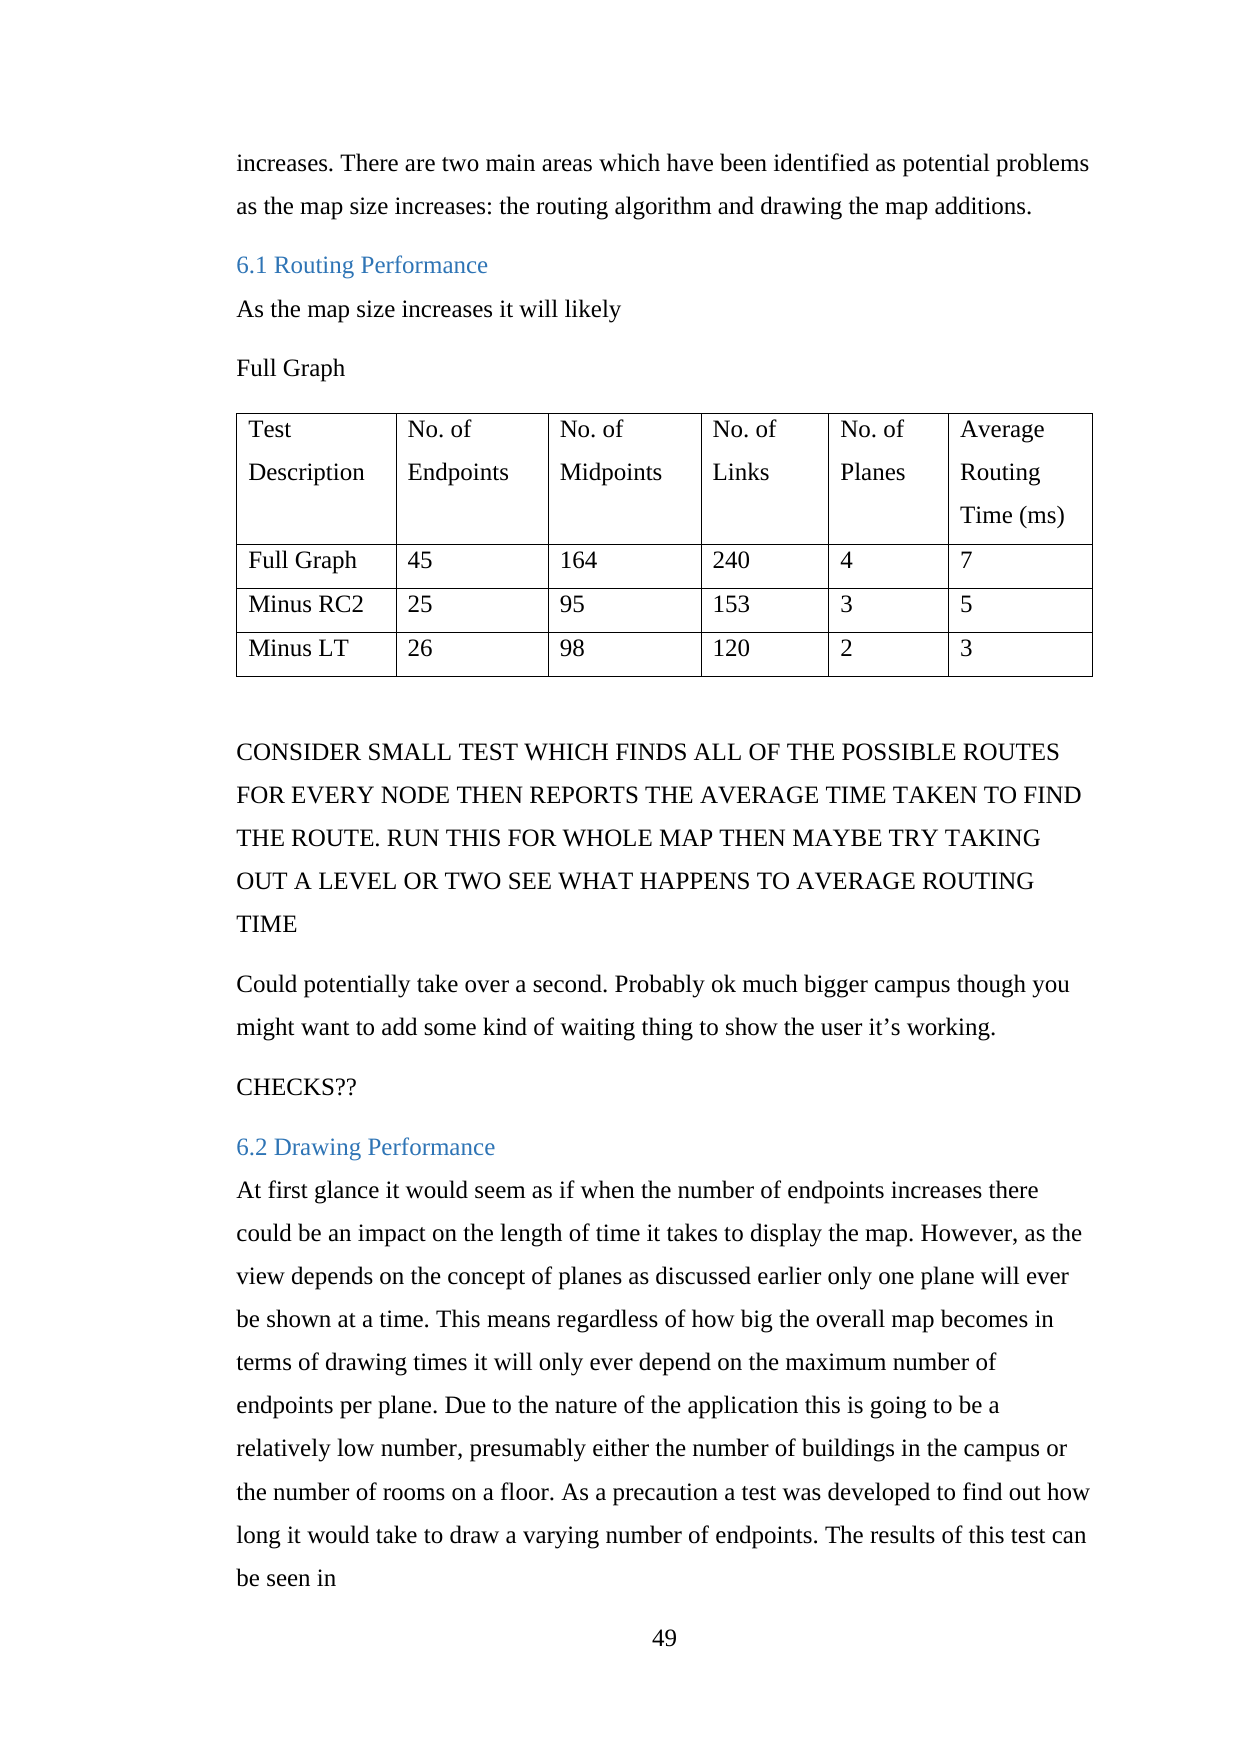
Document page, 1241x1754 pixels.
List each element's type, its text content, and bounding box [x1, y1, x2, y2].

table_cell 95 [549, 589, 701, 632]
text Full Graph [236, 353, 1092, 382]
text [236, 148, 1092, 219]
table_cell 120 [702, 633, 828, 676]
subtitle 6.2 Drawing Performance [236, 1132, 1092, 1160]
text As the map size increases it will likely [236, 294, 1092, 322]
text CHECKS?? [236, 1072, 1092, 1101]
table_header No. of Midpoints [549, 414, 701, 544]
text Could potentially take over a second. Probably ok much bigger campus though you might want to add some kind of waiting thing to show the user it’s working. [236, 969, 1092, 1041]
table_cell Full Graph [237, 545, 396, 588]
table_header No. of Planes [829, 414, 948, 544]
table_cell 25 [397, 589, 548, 632]
subtitle 6.1 Routing Performance [236, 251, 1092, 279]
table_cell 153 [702, 589, 828, 632]
table_cell Minus RC2 [237, 589, 396, 632]
table_cell 164 [549, 545, 701, 588]
table_header No. of Endpoints [397, 414, 548, 544]
text CONSIDER SMALL TEST WHICH FINDS ALL OF THE POSSIBLE ROUTES FOR EVERY NODE THEN REPORTS THE AVERAGE TIME TAKEN TO FIND THE ROUTE. RUN THIS FOR WHOLE MAP THEN MAYBE TRY TAKING OUT A LEVEL OR TWO SEE WHAT HAPPENS TO AVERAGE ROUTING TIME [236, 737, 1092, 938]
table_cell 7 [949, 545, 1092, 588]
table_header No. of Links [702, 414, 828, 544]
table_cell 98 [549, 633, 701, 676]
table_cell 3 [829, 589, 948, 632]
table_cell 240 [702, 545, 828, 588]
table_cell 2 [829, 633, 948, 676]
table_cell 4 [829, 545, 948, 588]
table_cell Minus LT [237, 633, 396, 676]
text At first glance it would seem as if when the number of endpoints increases there could be an impact on the length of time it takes to display the map. However, as the view depends on the concept of planes as discussed earlier only one plane will ever be shown at a time. This means regardless of how big the overall map becomes in terms of drawing times it will only ever depend on the maximum number of endpoints per plane. Due to the nature of the application this is going to be a relatively low number, presumably either the number of buildings in the campus or the number of rooms on a floor. As a precaution a test was developed to find out how long it would take to draw a varying number of endpoints. The results of this test can be seen in [236, 1175, 1092, 1592]
table_cell 3 [949, 633, 1092, 676]
table_cell 26 [397, 633, 548, 676]
table_cell 5 [949, 589, 1092, 632]
table_header Average Routing Time (ms) [949, 414, 1092, 544]
table_header Test Description [237, 414, 396, 544]
table_cell 45 [397, 545, 548, 588]
